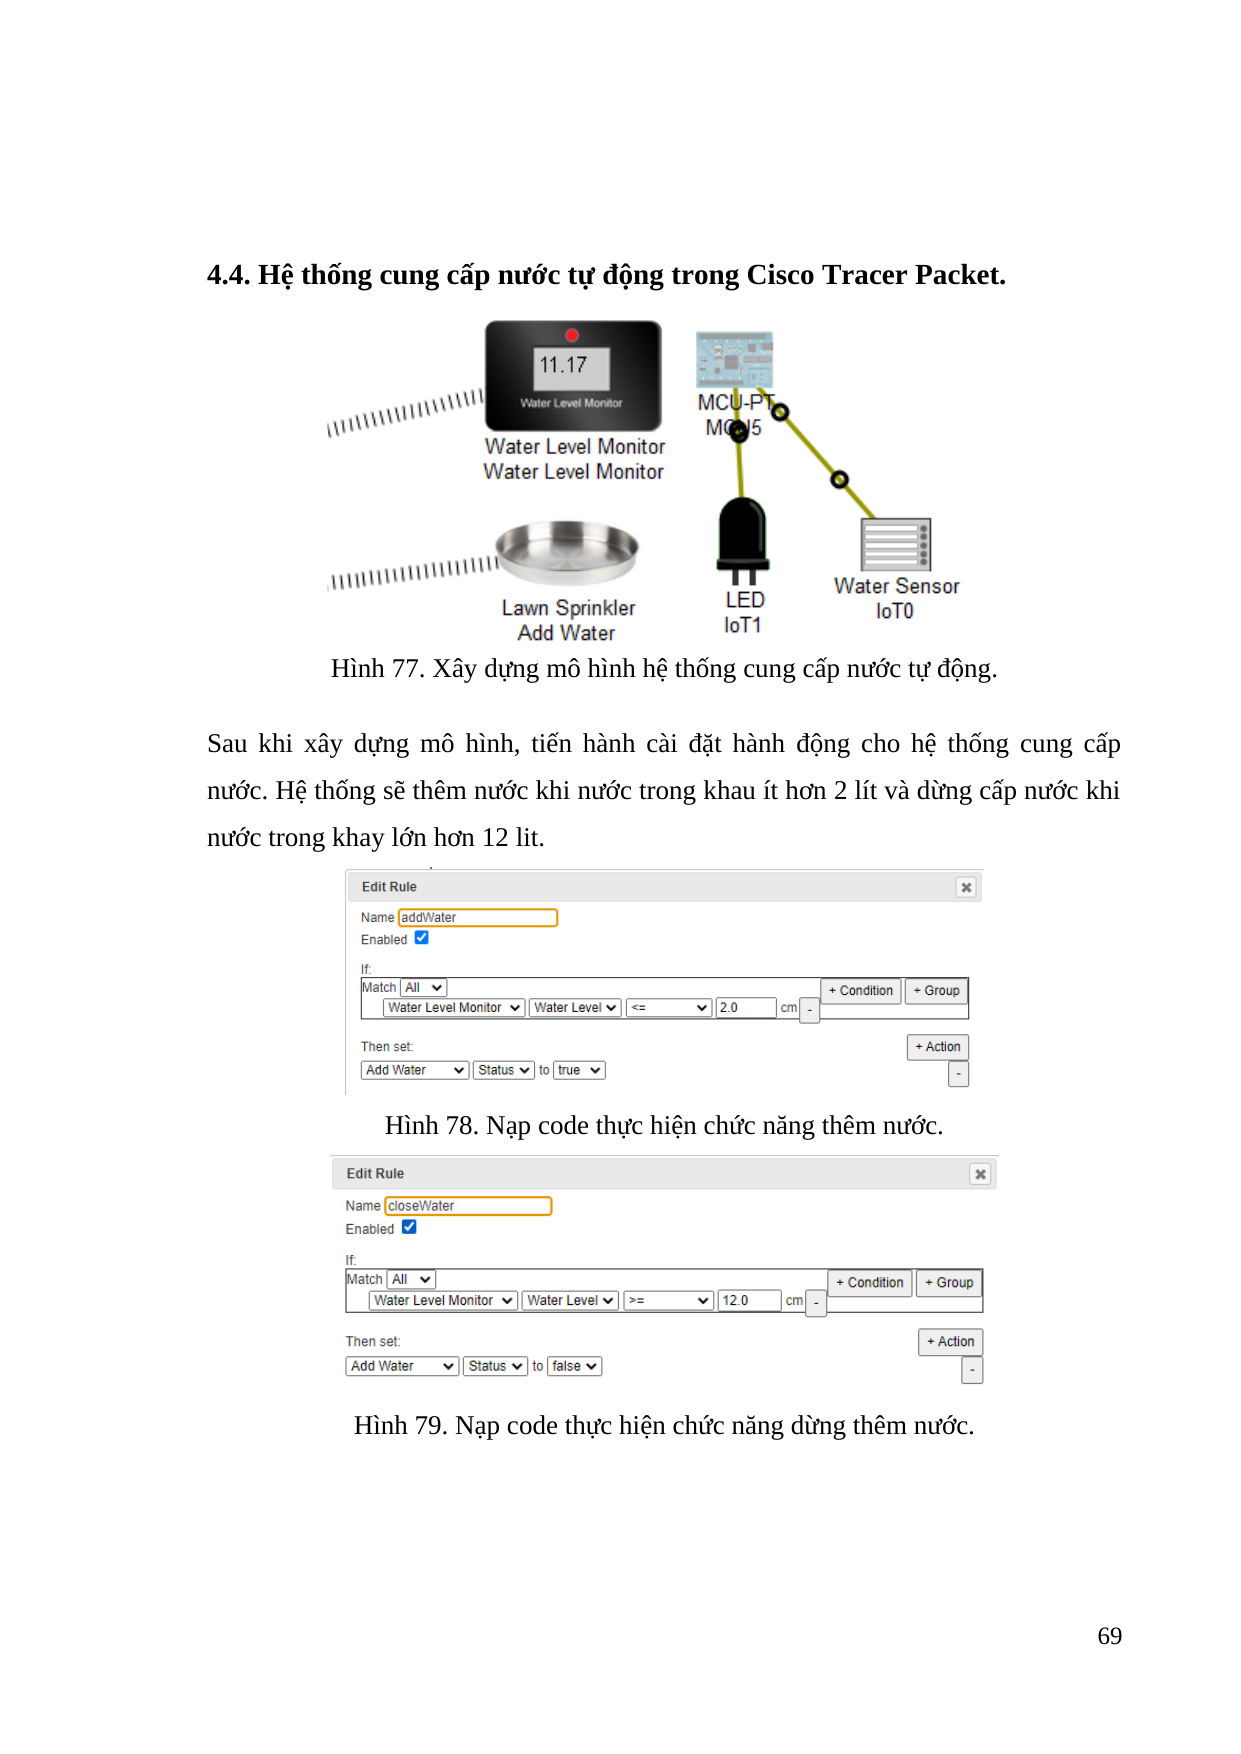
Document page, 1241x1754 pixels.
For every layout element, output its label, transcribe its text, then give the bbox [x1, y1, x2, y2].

text Sau khi xây dựng mô hình, tiến hành cài đặt hành động cho hệ thống cung cấp nước. Hệ thống sẽ thêm nước khi nước trong khau ít hơn 2 lít và dừng cấp nước khi nước trong khay lớn hơn 12 lit. [207, 727, 1122, 852]
text Hình 77. Xây dựng mô hình hệ thống cung cấp nước tự động. [207, 652, 1122, 683]
picture [330, 1155, 999, 1395]
picture [327, 307, 1002, 652]
picture [345, 867, 984, 1095]
subtitle 4.4. Hệ thống cung cấp nước tự động trong Cisco Tracer Packet. [207, 257, 1122, 290]
